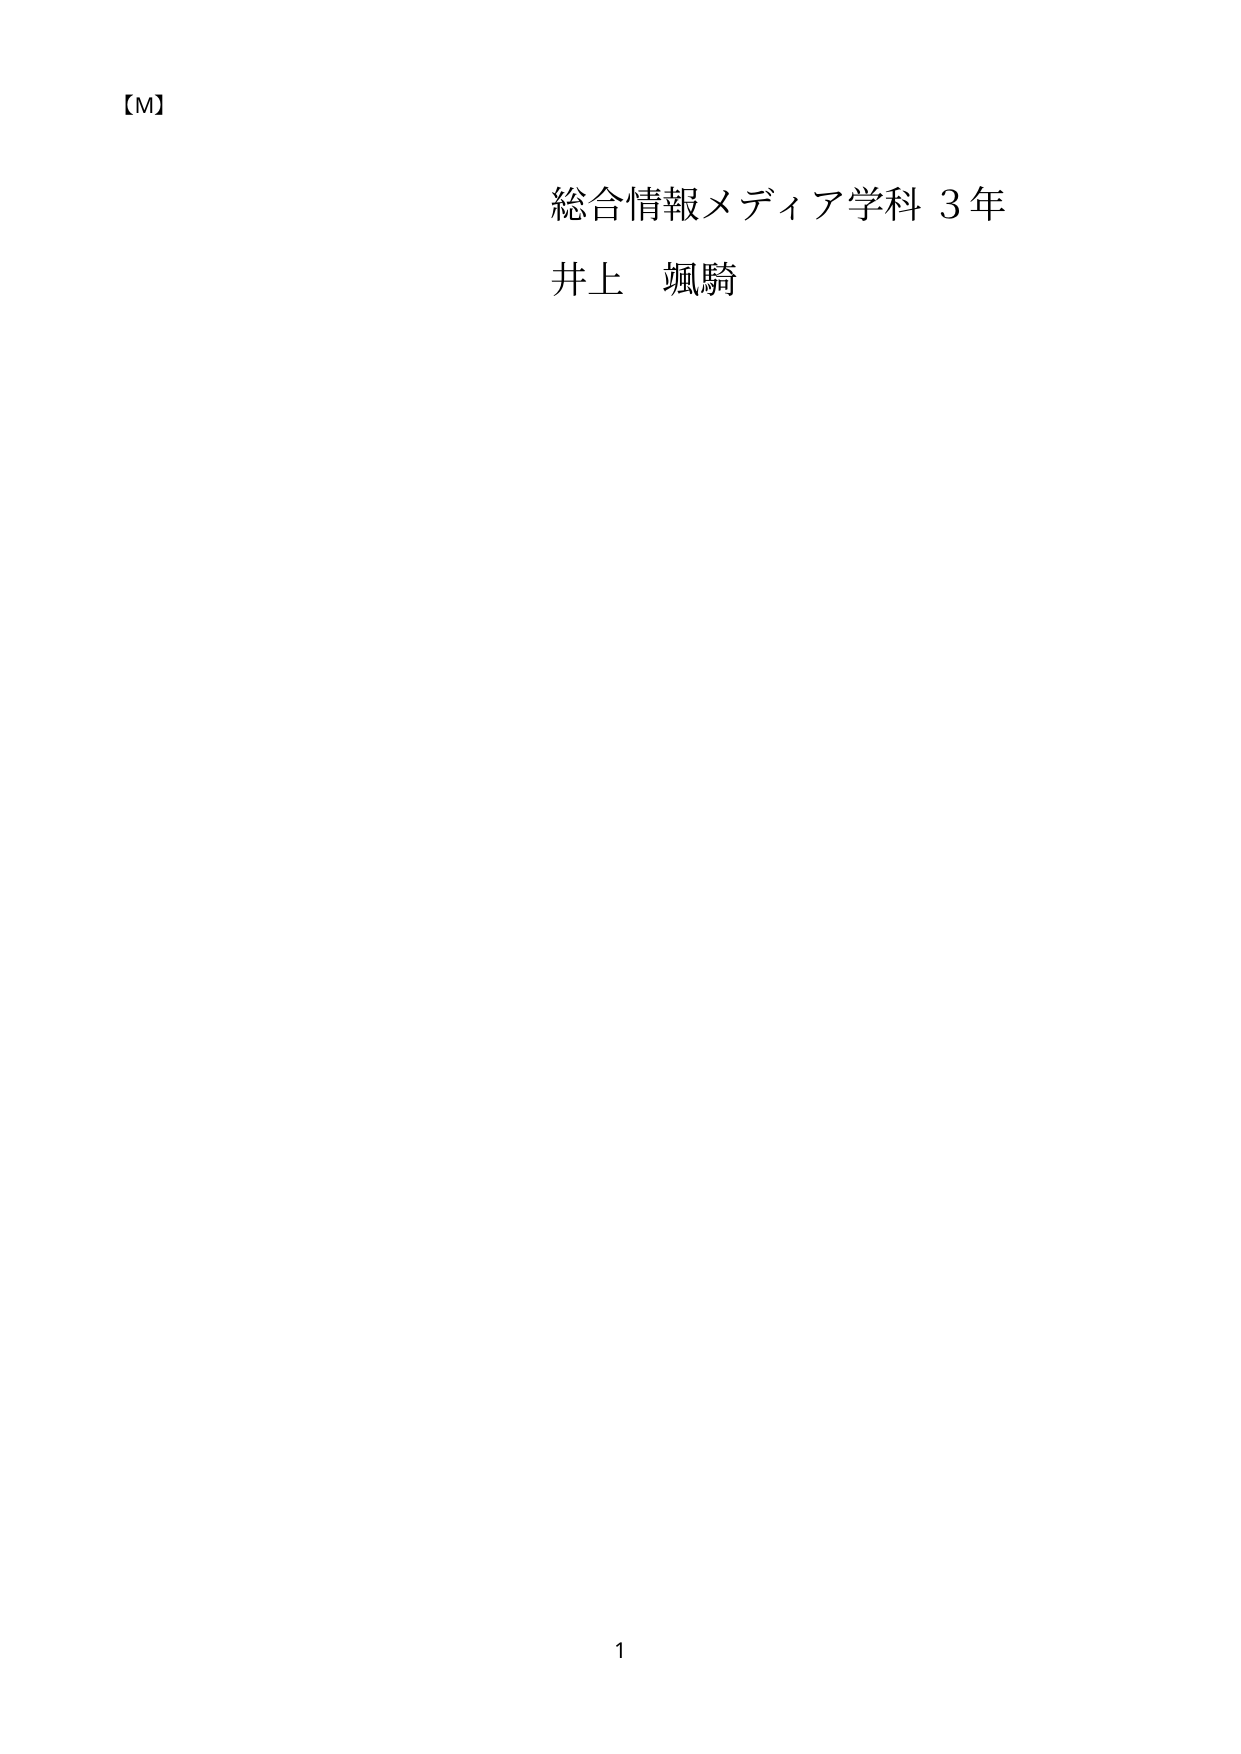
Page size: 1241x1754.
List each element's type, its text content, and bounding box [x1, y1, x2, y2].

text 総合情報メディア学科 ３年 [550, 164, 1128, 239]
text 井上 颯騎 [550, 239, 1128, 314]
